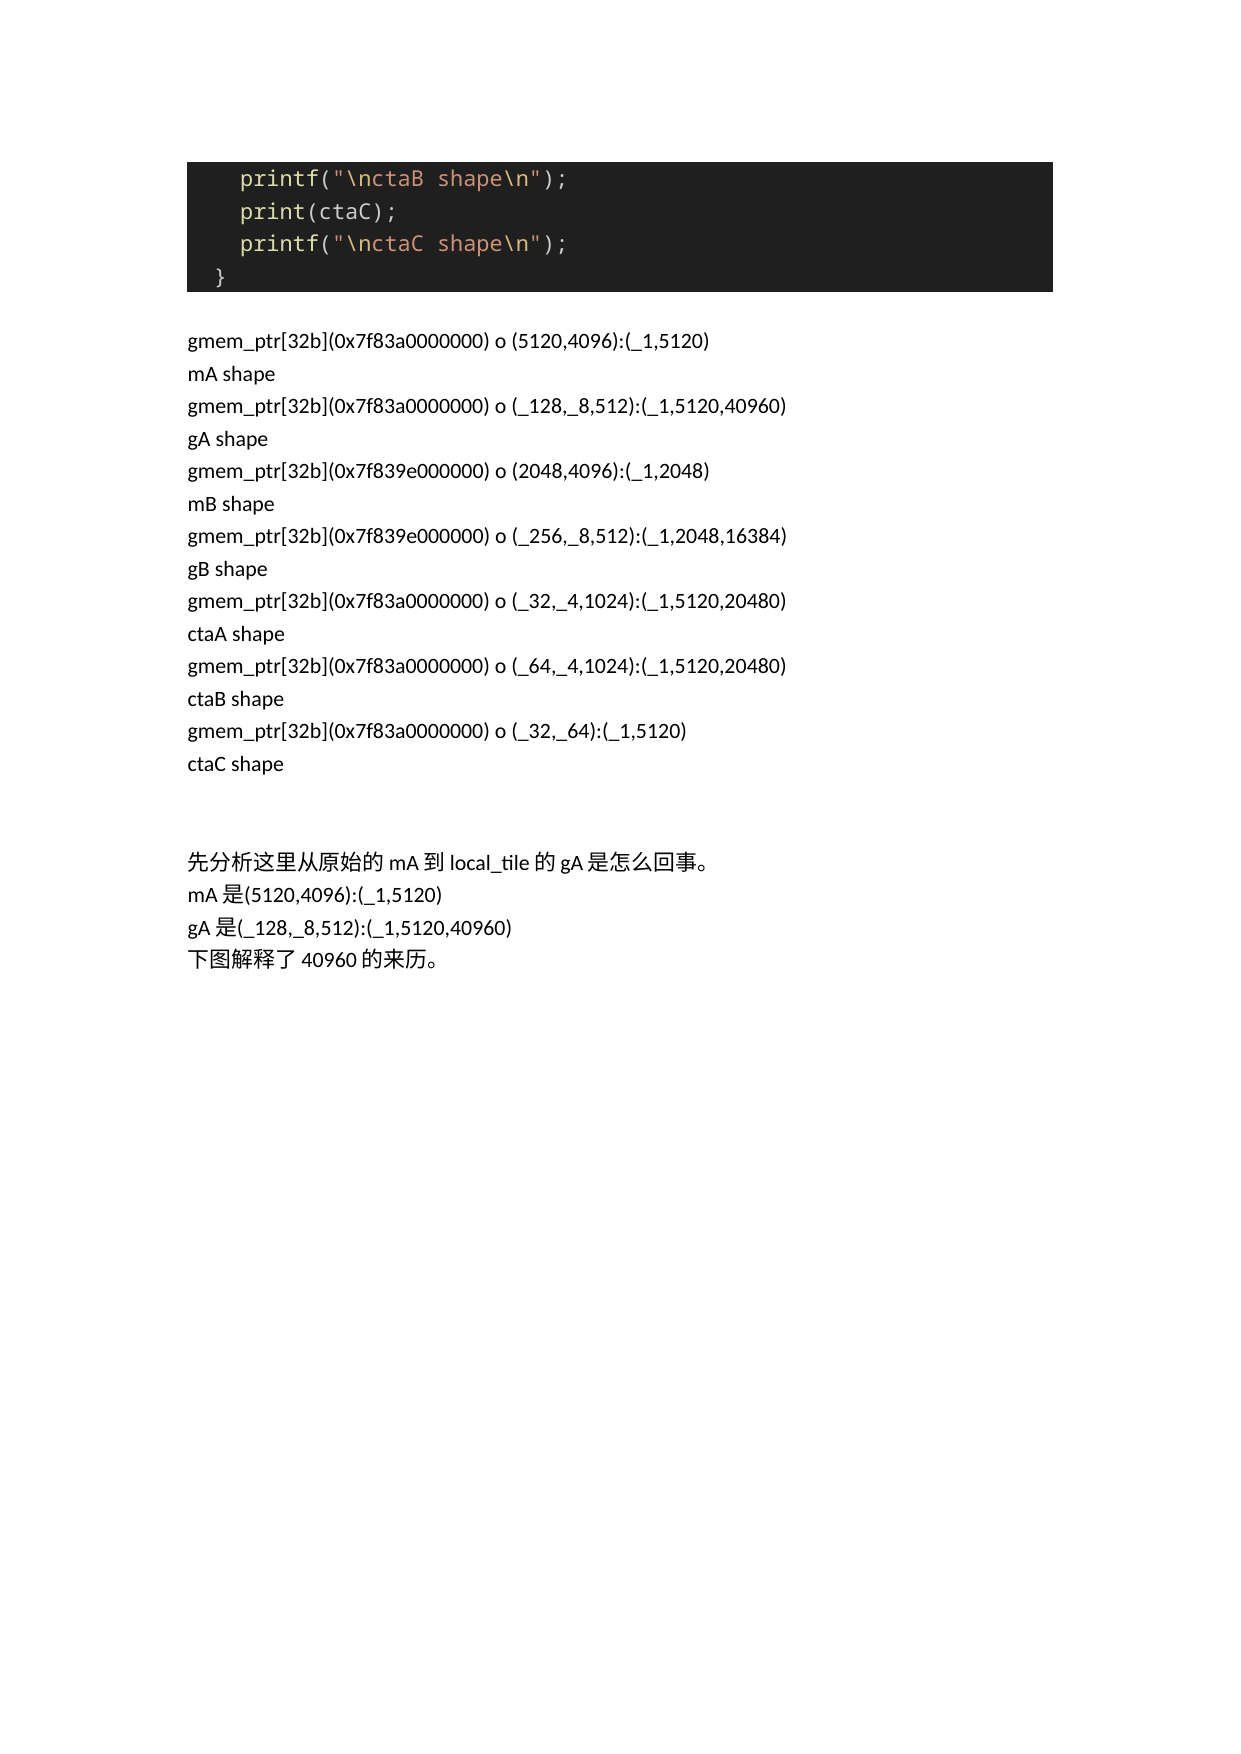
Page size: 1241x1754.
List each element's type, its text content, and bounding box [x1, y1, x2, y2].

list gA是(_128,_8,512):(_1,5120,40960) [187, 909, 1053, 942]
list gmem_ptr[32b](0x7f83a0000000) o (5120,4096):(_1,5120) [187, 324, 1053, 357]
list gmem_ptr[32b](0x7f83a0000000) o (_32,_64):(_1,5120) [187, 714, 1053, 747]
list gmem_ptr[32b](0x7f83a0000000) o (_64,_4,1024):(_1,5120,20480) [187, 649, 1053, 682]
list gmem_ptr[32b](0x7f839e000000) o (_256,_8,512):(_1,2048,16384) [187, 519, 1053, 552]
text printf("\nctaC shape\n"); [187, 227, 1053, 259]
text } [187, 259, 1053, 292]
list ctaA shape [187, 617, 1053, 649]
list gA shape [187, 422, 1053, 454]
text print(ctaC); [187, 194, 1053, 227]
list 先分析这里从原始的mA到local_tile的gA是怎么回事。 [187, 844, 1053, 877]
list gmem_ptr[32b](0x7f839e000000) o (2048,4096):(_1,2048) [187, 454, 1053, 487]
list 下图解释了40960的来历。 [187, 942, 1053, 974]
list mB shape [187, 487, 1053, 519]
list gmem_ptr[32b](0x7f83a0000000) o (_32,_4,1024):(_1,5120,20480) [187, 584, 1053, 617]
list gB shape [187, 552, 1053, 584]
list gmem_ptr[32b](0x7f83a0000000) o (_128,_8,512):(_1,5120,40960) [187, 389, 1053, 422]
list ctaC shape [187, 747, 1053, 779]
text printf("\nctaB shape\n"); [187, 162, 1053, 194]
list ctaB shape [187, 682, 1053, 714]
list mA shape [187, 357, 1053, 389]
list mA是(5120,4096):(_1,5120) [187, 877, 1053, 909]
